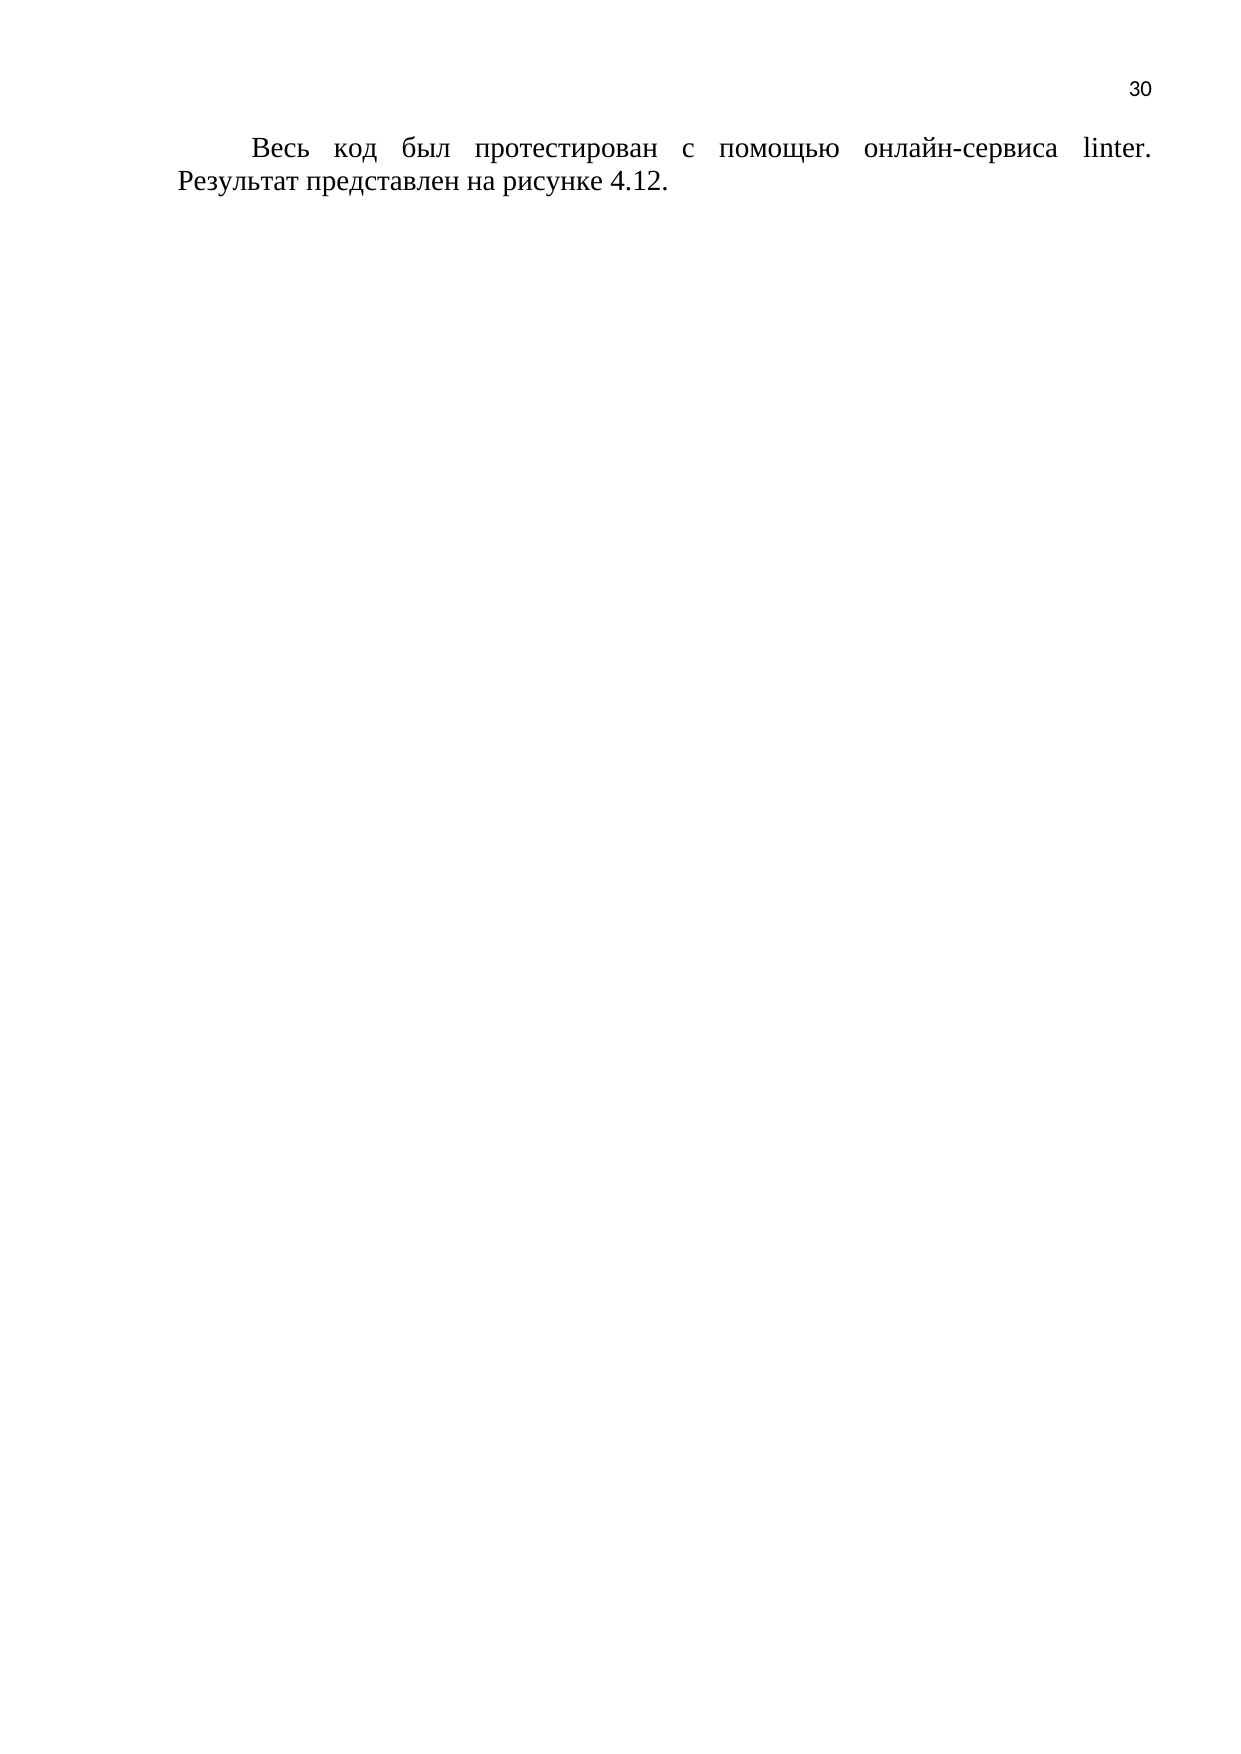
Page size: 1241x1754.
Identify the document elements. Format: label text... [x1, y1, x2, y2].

text Весь код был протестирован с помощью онлайн-сервиса linter. Результат представлен на рисунке 4.12. [177, 130, 1152, 197]
